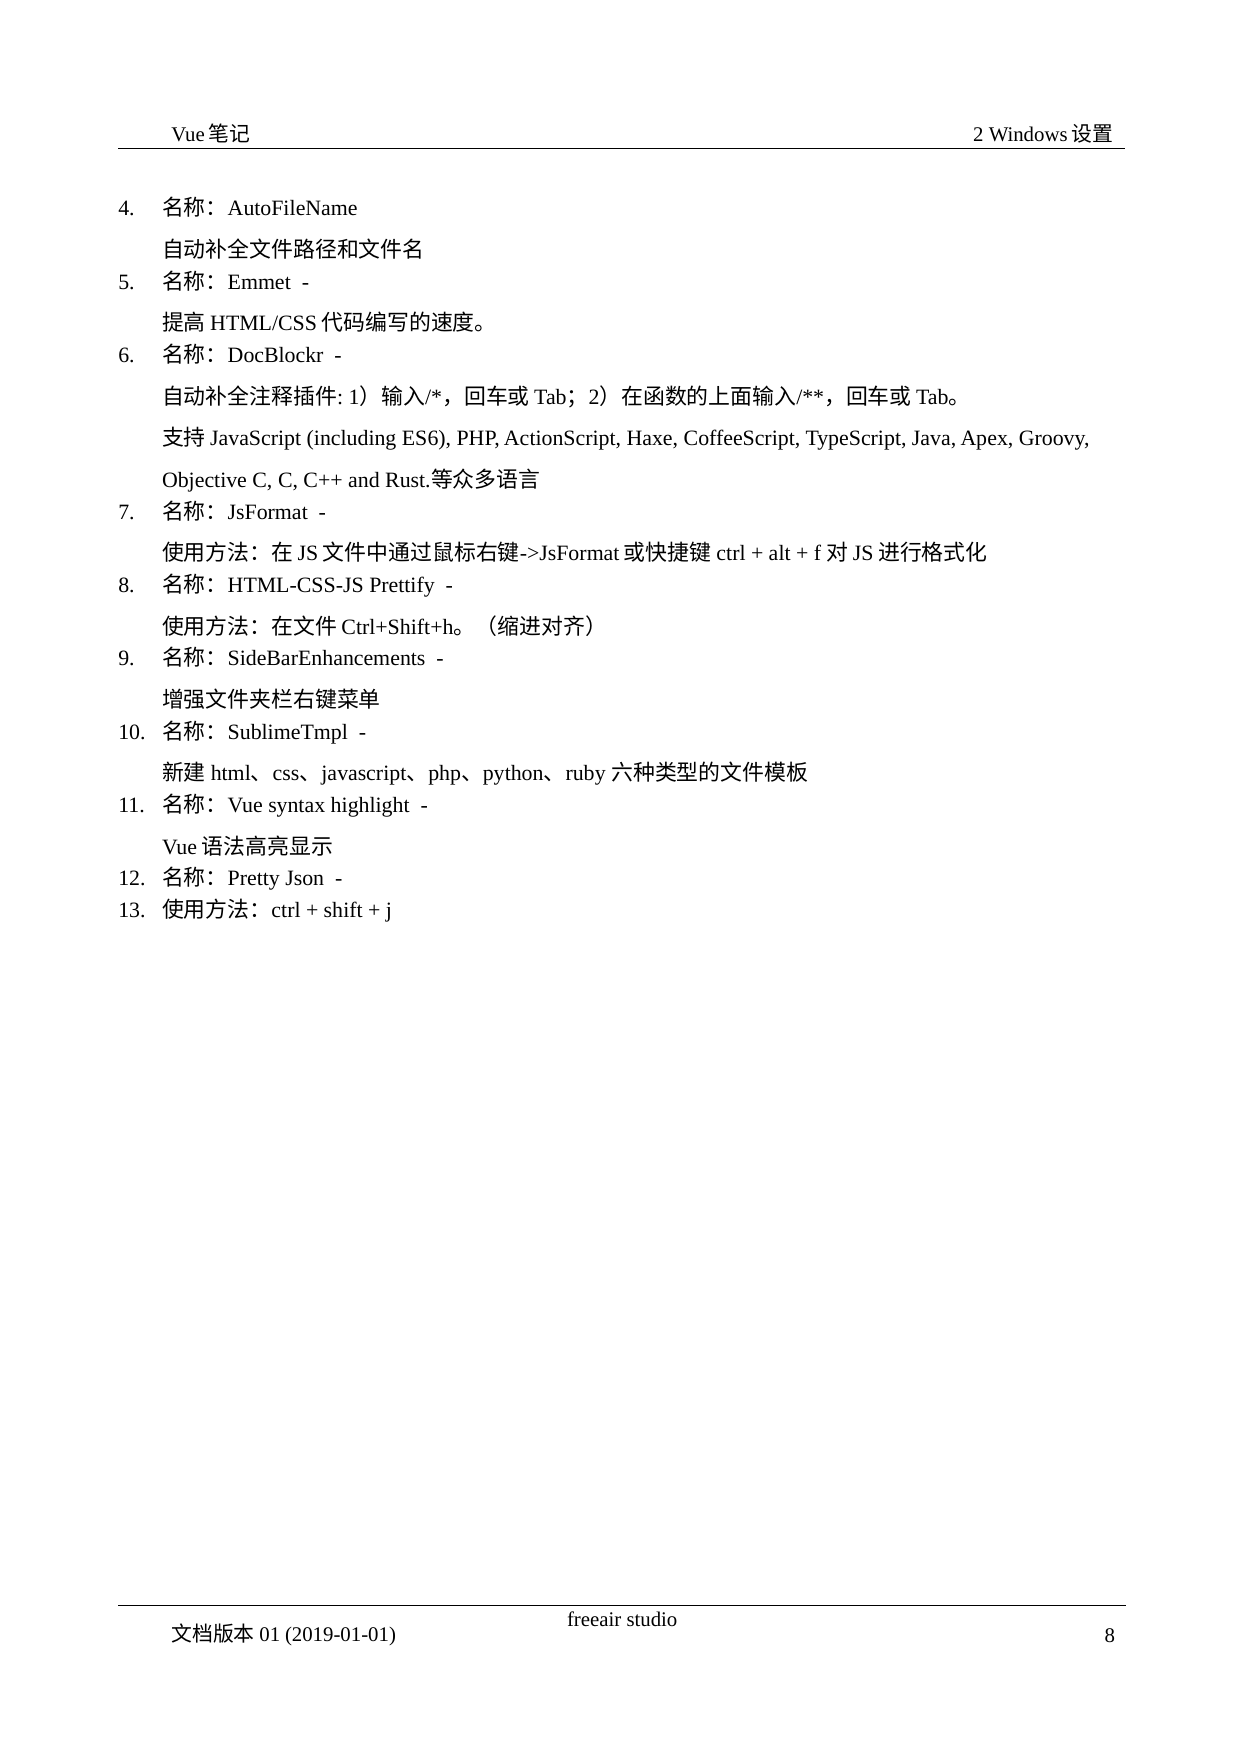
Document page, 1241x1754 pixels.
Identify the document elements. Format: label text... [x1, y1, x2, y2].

list 名称：JsFormat - [118, 494, 1122, 525]
list 使用方法：在JS文件中通过鼠标右键->JsFormat或快捷键 ctrl + alt + f 对JS进行格式化 [162, 525, 1122, 567]
list 提高HTML/CSS代码编写的速度。 [162, 295, 1122, 337]
list 名称：HTML-CSS-JS Prettify - [118, 567, 1122, 599]
list 自动补全注释插件: 1）输入/*，回车或Tab；2）在函数的上面输入/**，回车或Tab。 [162, 369, 1122, 410]
list 使用方法：ctrl + shift + j [118, 892, 1122, 924]
list 新建 html、css、javascript、php、python、ruby 六种类型的文件模板 [162, 745, 1122, 787]
list 名称：Vue syntax highlight - [118, 787, 1122, 819]
list 名称：DocBlockr - [118, 337, 1122, 369]
list Vue语法高亮显示 [162, 819, 1122, 860]
list 自动补全文件路径和文件名 [162, 222, 1122, 264]
list 使用方法：在文件Ctrl+Shift+h。（缩进对齐） [162, 599, 1122, 640]
list 名称：SublimeTmpl - [118, 714, 1122, 745]
list 名称：SideBarEnhancements - [118, 640, 1122, 672]
list 名称：AutoFileName [118, 190, 1122, 222]
list 增强文件夹栏右键菜单 [162, 672, 1122, 714]
list 名称：Pretty Json - [118, 860, 1122, 892]
list 支持JavaScript (including ES6), PHP, ActionScript, Haxe, CoffeeScript, TypeScript, Java, Apex, Groovy, Objective C, C, C++ and Rust.等众多语言 [162, 410, 1122, 494]
list 名称：Emmet - [118, 264, 1122, 295]
